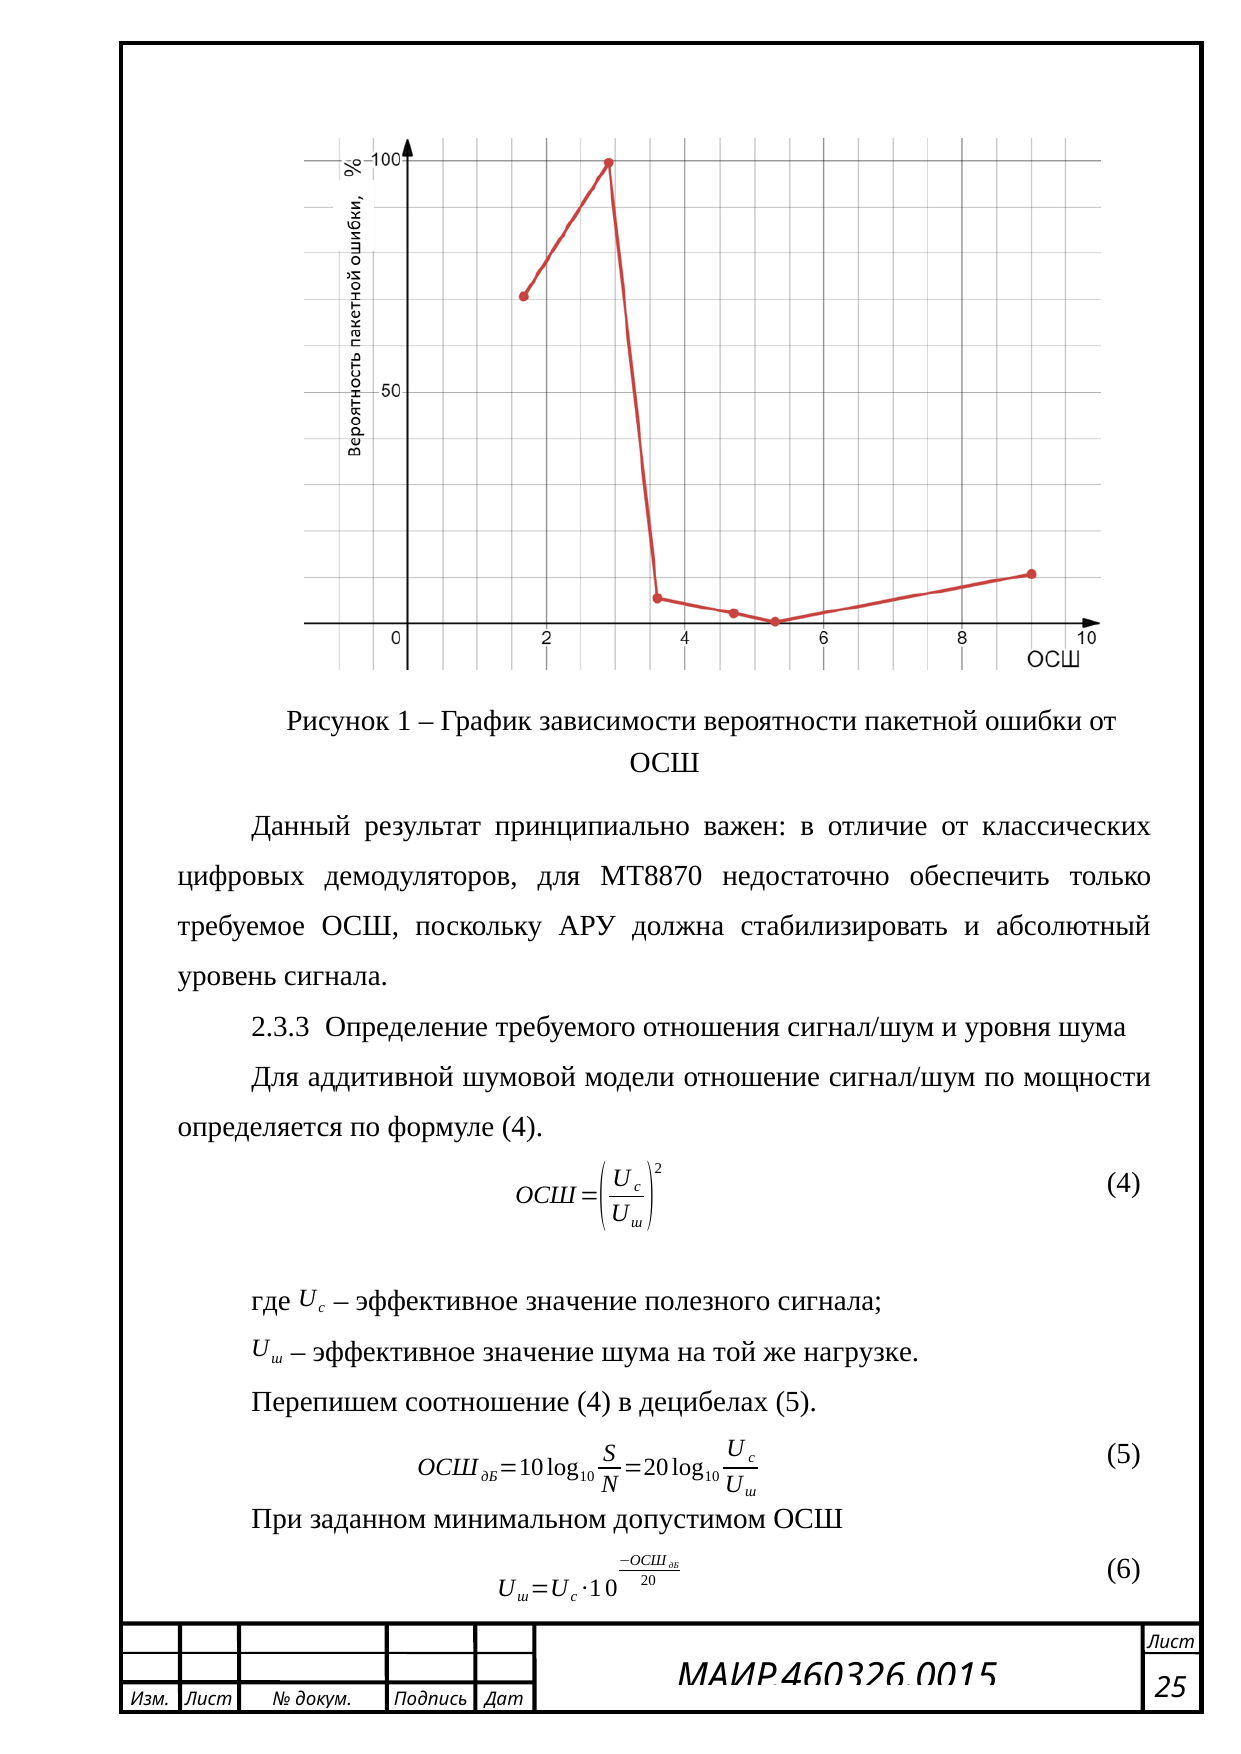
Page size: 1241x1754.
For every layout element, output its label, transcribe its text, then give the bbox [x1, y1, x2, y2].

text Для аддитивной шумовой модели отношение сигнал/шум по мощности определяется по формуле (4). [177, 1059, 1152, 1143]
table_header (6) [1021, 1551, 1152, 1614]
text Данный результат принципиально важен: в отличие от классических цифровых демодуляторов, для MT8870 недостаточно обеспечить только требуемое ОСШ, поскольку АРУ должна стабилизировать и абсолютный уровень сигнала. [177, 808, 1152, 992]
text Рисунок 1 – График зависимости вероятности пакетной ошибки от ОСШ [177, 703, 1152, 778]
text Перепишем соотношение (4) в децибелах (5). [177, 1384, 1152, 1418]
table_header [177, 1160, 1021, 1233]
picture [294, 129, 1108, 687]
subtitle 2.3.3 Определение требуемого отношения сигнал/шум и уровня шума [177, 1009, 1152, 1042]
table_header [177, 1551, 1021, 1614]
table_header (5) [1021, 1435, 1152, 1501]
text где – эффективное значение полезного сигнала; [177, 1283, 1152, 1317]
table_header (4) [1021, 1160, 1152, 1233]
text При заданном минимальном допустимом ОСШ [177, 1501, 1152, 1534]
table_header [177, 1435, 1021, 1501]
text – эффективное значение шума на той же нагрузке. [177, 1334, 1152, 1367]
